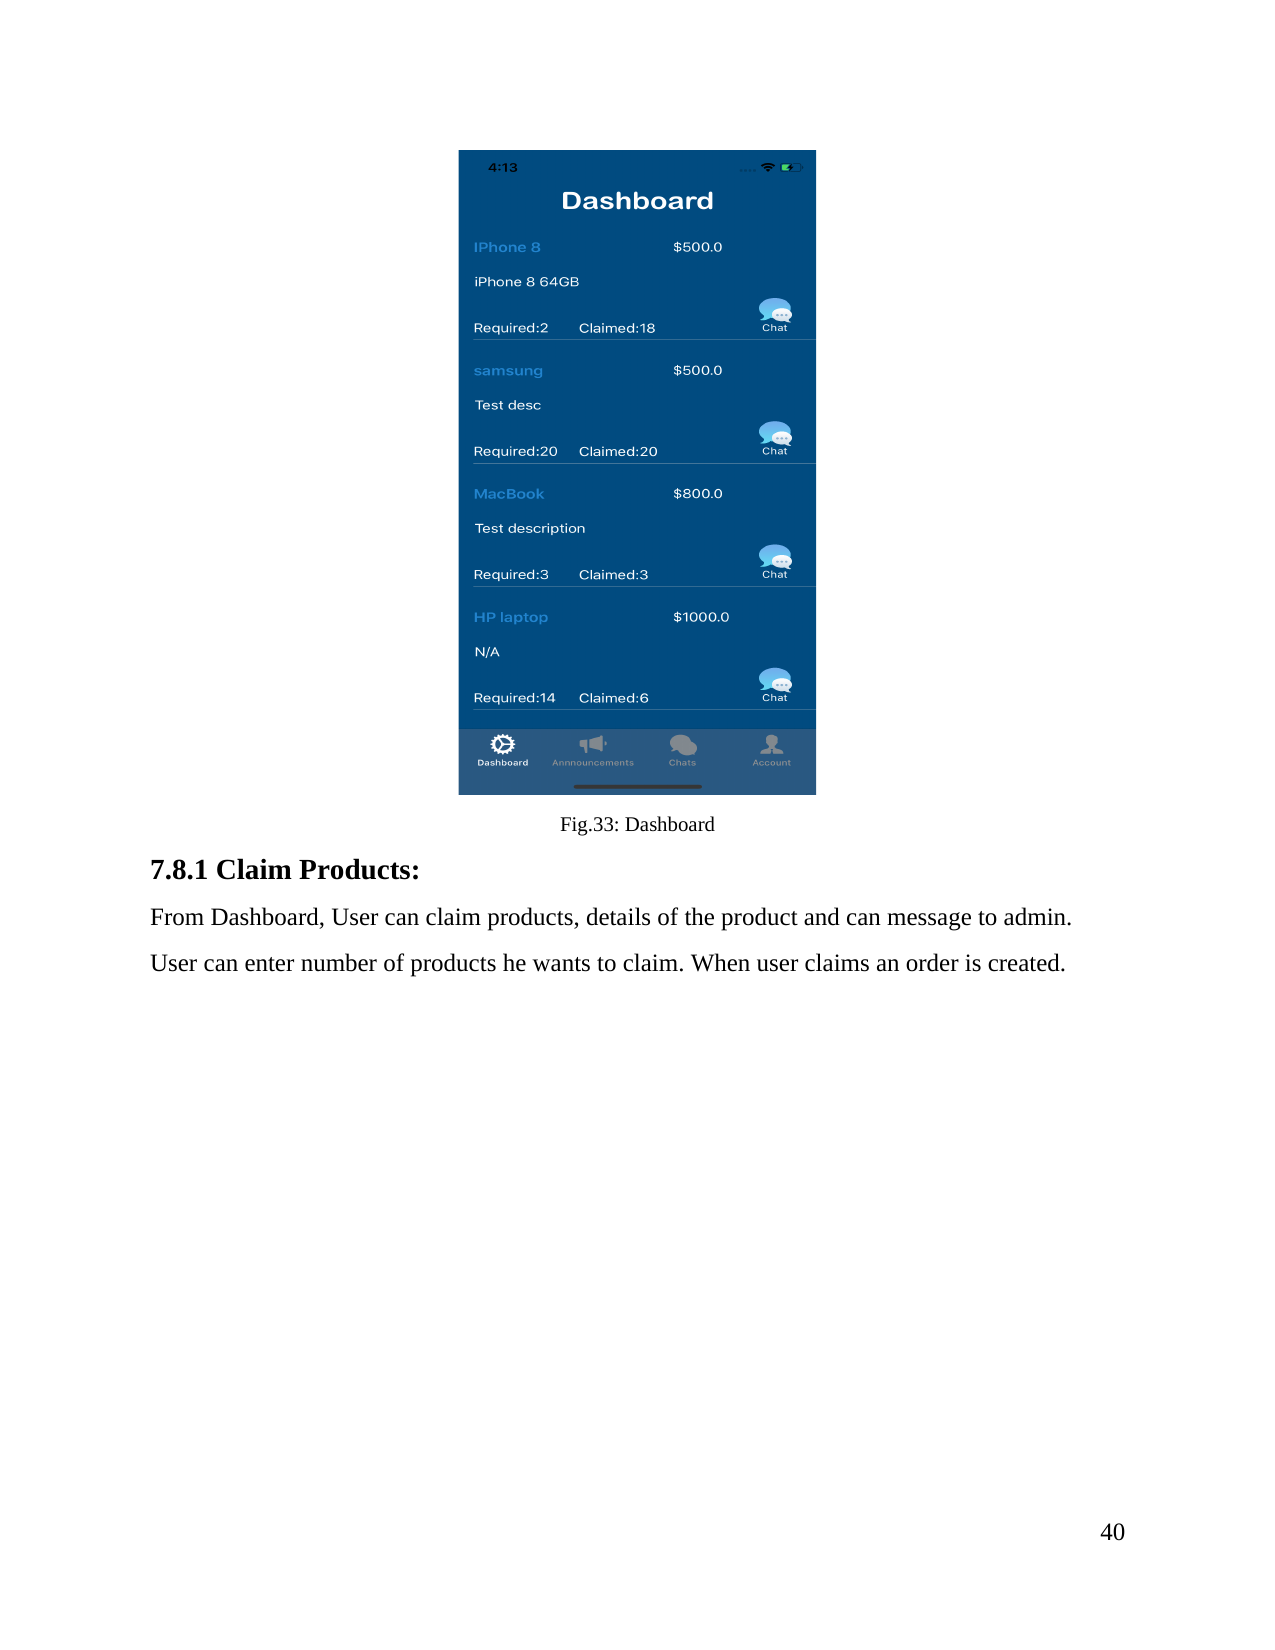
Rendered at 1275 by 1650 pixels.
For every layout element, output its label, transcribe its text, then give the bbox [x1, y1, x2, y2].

text From Dashboard, User can claim products, details of the product and can message to admin. [150, 902, 1125, 931]
text User can enter number of products he wants to claim. When user claims an order is created. [150, 948, 1125, 977]
picture [458, 150, 817, 795]
text 7.8.1 Claim Products: [150, 852, 1125, 886]
text Fig.33: Dashboard [150, 812, 1125, 836]
